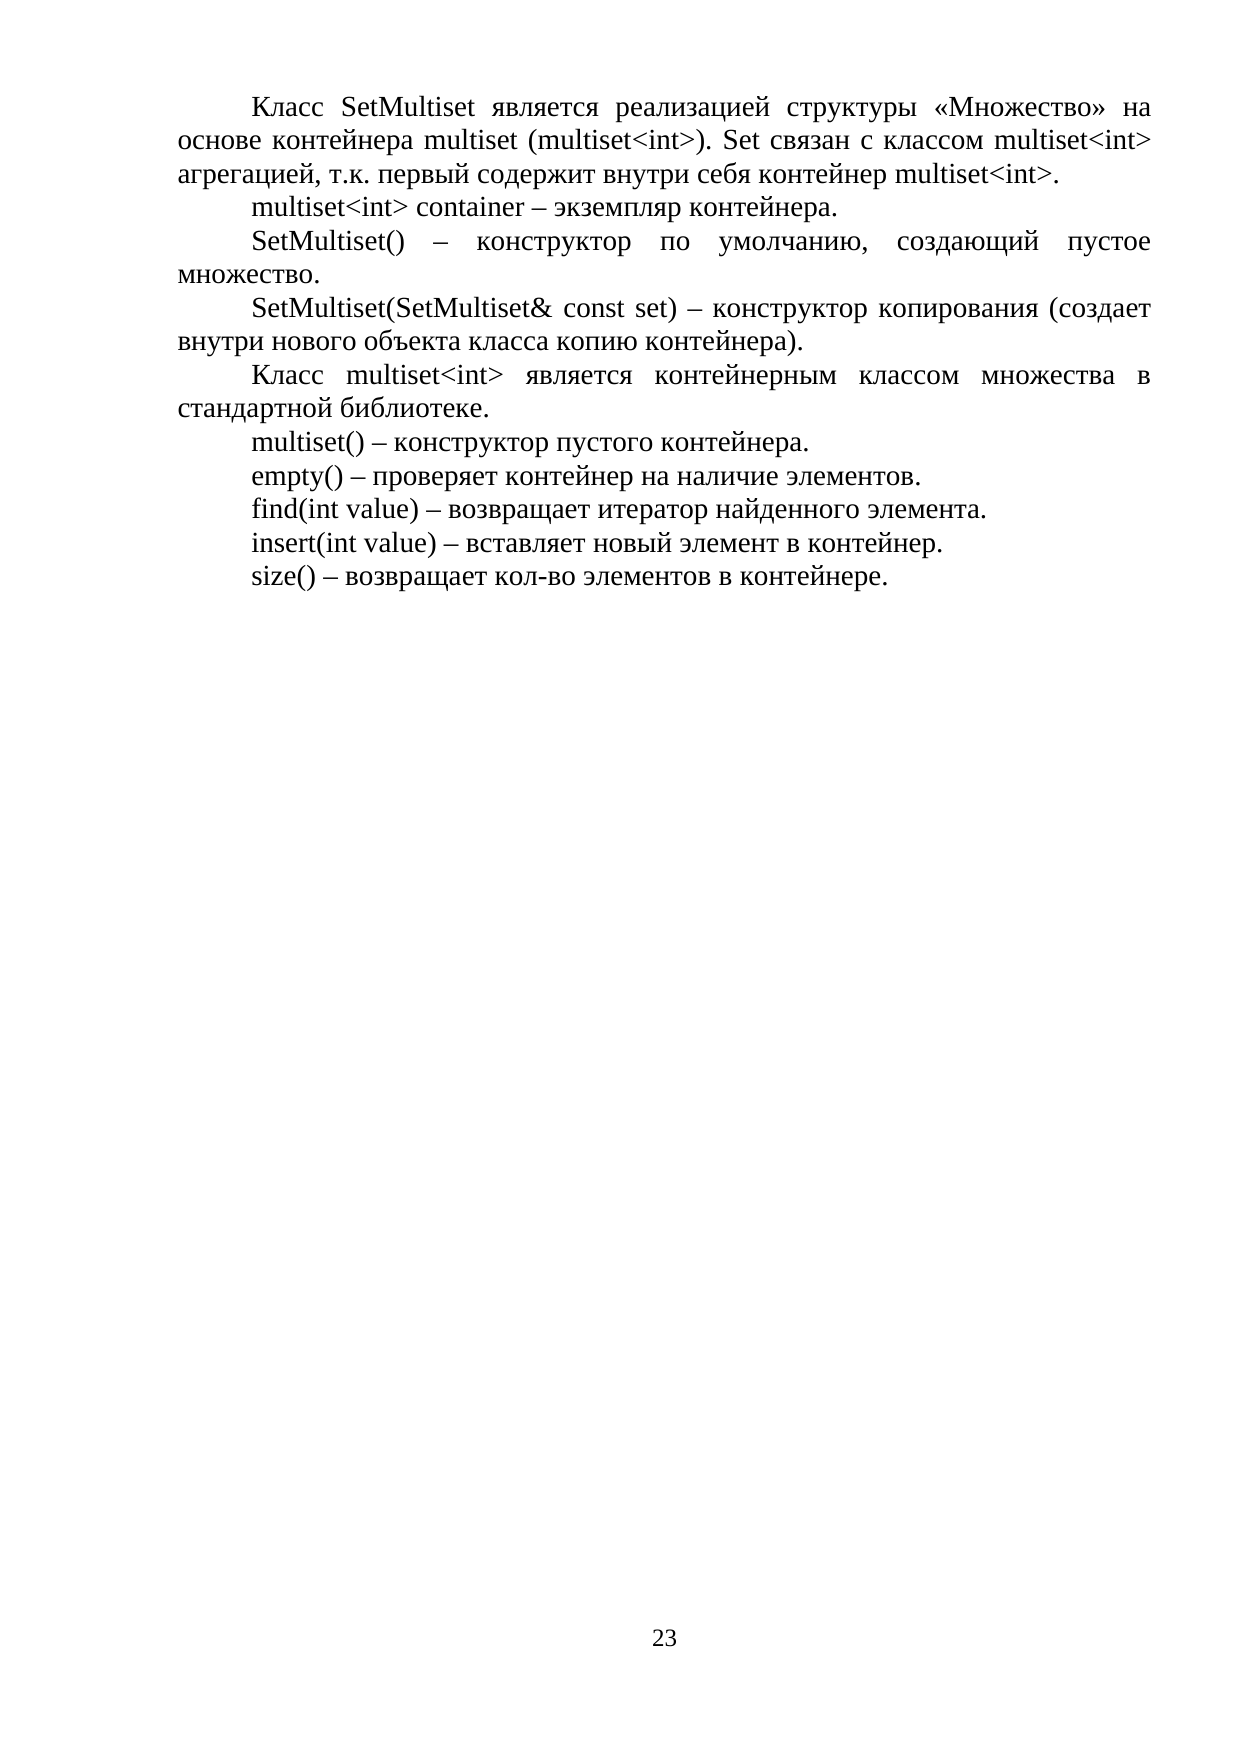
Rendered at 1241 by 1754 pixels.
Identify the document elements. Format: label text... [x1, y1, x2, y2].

text SetMultiset() – конструктор по умолчанию, создающий пустое множество. [177, 223, 1152, 290]
text empty() – проверяет контейнер на наличие элементов. [177, 458, 1152, 491]
text SetMultiset(SetMultiset& const set) – конструктор копирования (создает внутри нового объекта класса копию контейнера). [177, 290, 1152, 357]
text insert(int value) – вставляет новый элемент в контейнер. [177, 525, 1152, 558]
text Класс SetMultiset является реализацией структуры «Множество» на основе контейнера multiset (multiset<int>). Set связан с классом multiset<int> агрегацией, т.к. первый содержит внутри себя контейнер multiset<int>. [177, 89, 1152, 189]
text multiset() – конструктор пустого контейнера. [177, 424, 1152, 458]
text find(int value) – возвращает итератор найденного элемента. [177, 491, 1152, 525]
text size() – возвращает кол-во элементов в контейнере. [177, 558, 1152, 592]
text multiset<int> container – экземпляр контейнера. [177, 189, 1152, 223]
text Класс multiset<int> является контейнерным классом множества в стандартной библиотеке. [177, 357, 1152, 424]
